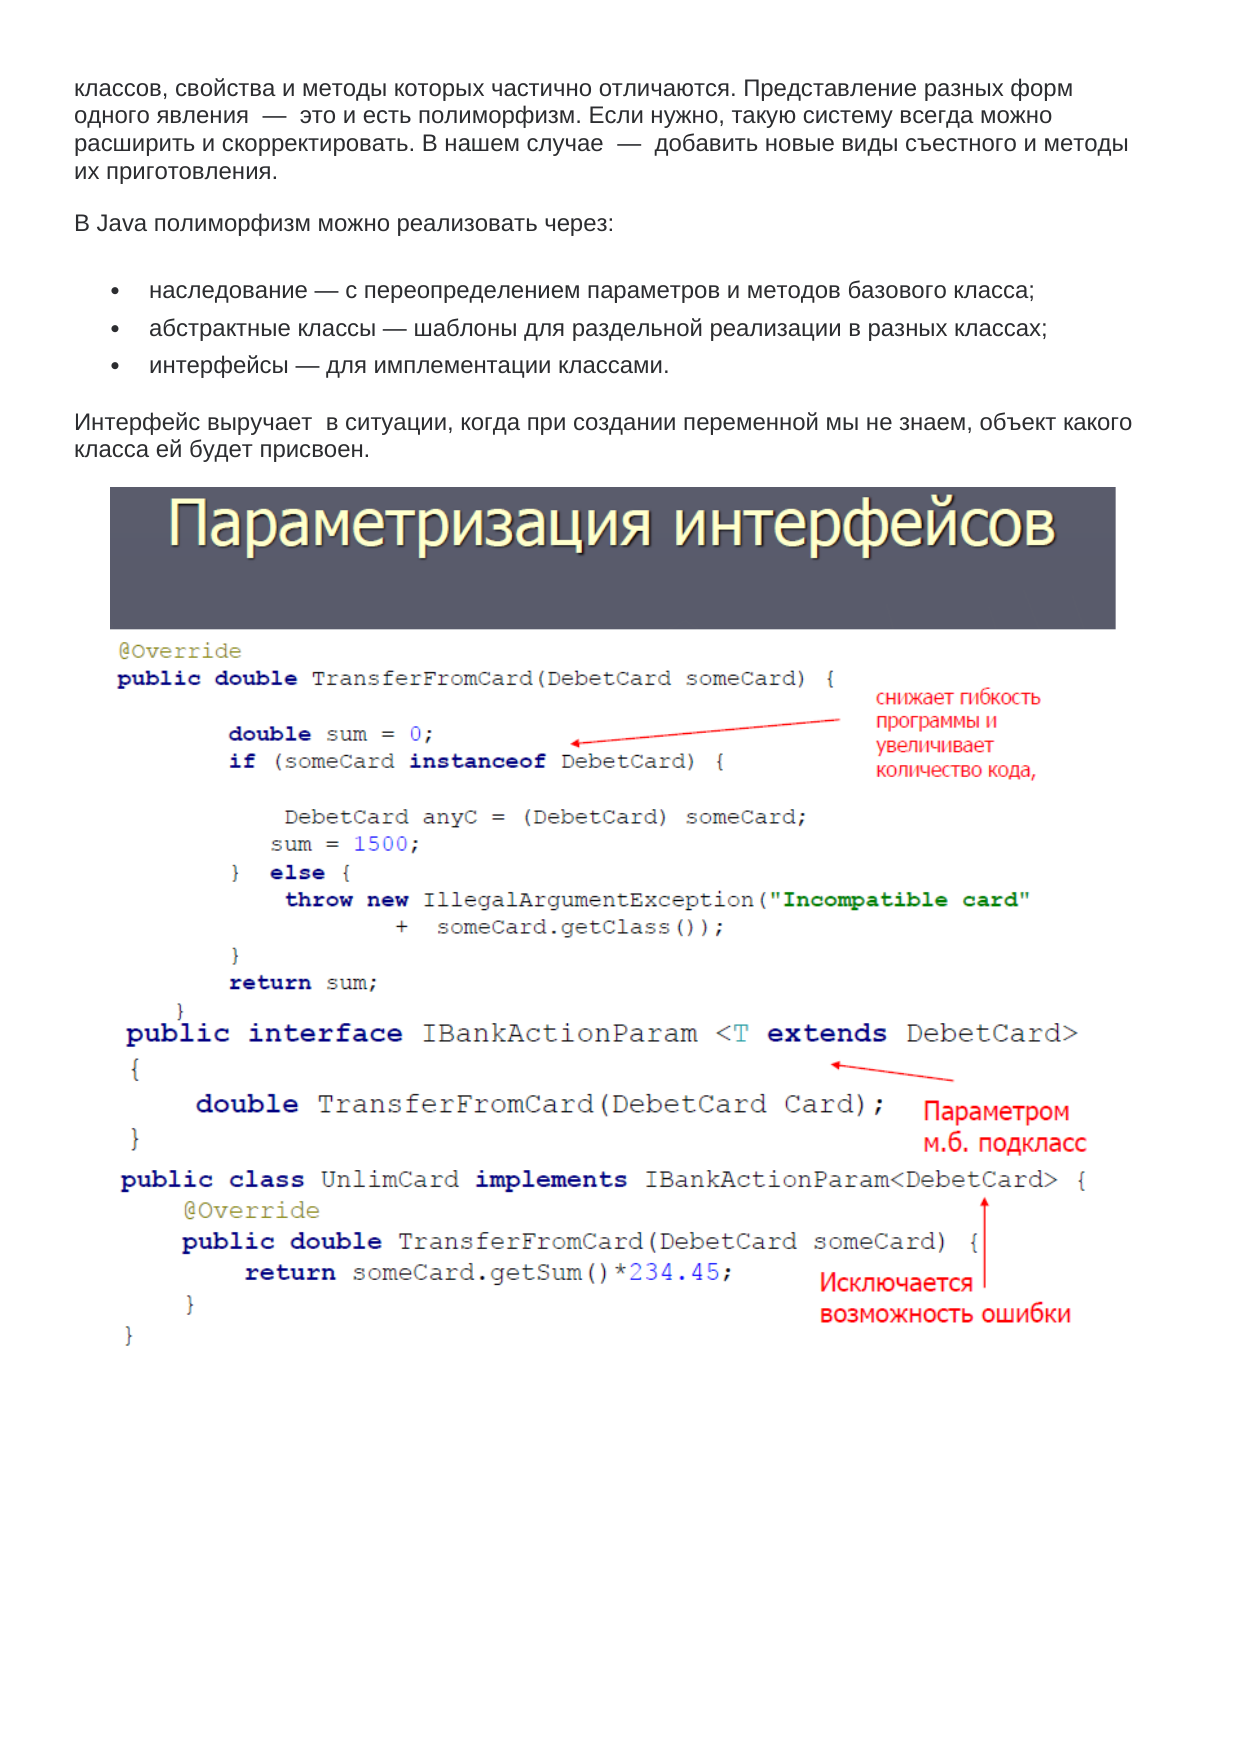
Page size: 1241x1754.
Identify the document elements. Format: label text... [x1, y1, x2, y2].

text Интерфейс выручает в ситуации, когда при создании переменной мы не знаем, объект какого класса ей будет присвоен. [74, 408, 1152, 463]
picture [110, 487, 1116, 1165]
list абстрактные классы — шаблоны для раздельной реализации в разных классах; [111, 303, 1152, 341]
list интерфейсы — для имплементации классами. [111, 341, 1152, 378]
text В Java полиморфизм можно реализовать через: [74, 209, 1152, 237]
picture [117, 1169, 1109, 1351]
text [74, 74, 1152, 184]
list наследование — с переопределением параметров и методов базового класса; [111, 266, 1152, 303]
